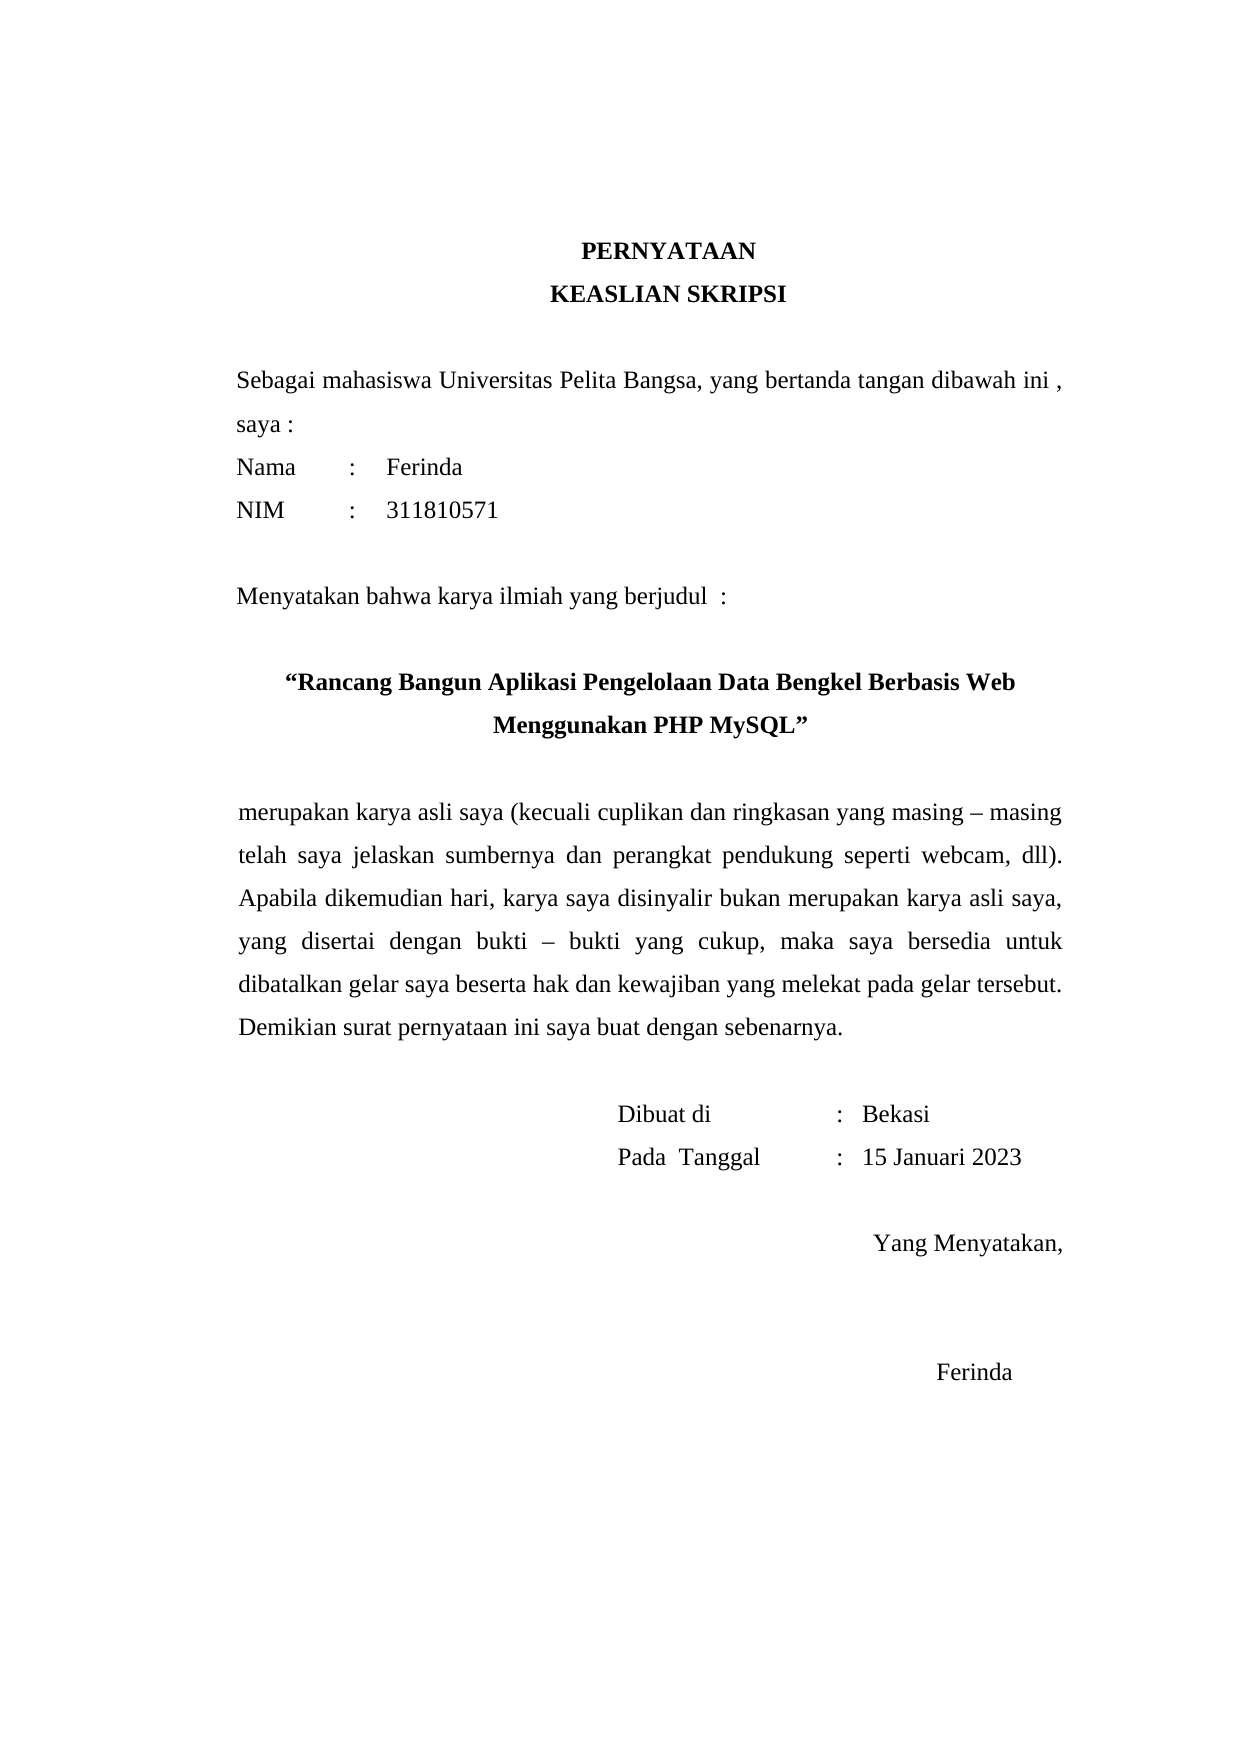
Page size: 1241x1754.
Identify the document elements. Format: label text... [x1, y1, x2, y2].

text “Rancang Bangun Aplikasi Pengelolaan Data Bengkel Berbasis Web Menggunakan PHP MySQL” [238, 667, 1063, 739]
text Yang Menyatakan, [611, 1228, 1063, 1257]
text Nama : Ferinda [236, 452, 1063, 481]
text Pada Tanggal : 15 Januari 2023 [611, 1142, 1063, 1171]
text Dibuat di : Bekasi [611, 1099, 1063, 1127]
text Menyatakan bahwa karya ilmiah yang berjudul : [236, 581, 1063, 610]
text Sebagai mahasiswa Universitas Pelita Bangsa, yang bertanda tangan dibawah ini , saya : [236, 366, 1063, 437]
text merupakan karya asli saya (kecuali cuplikan dan ringkasan yang masing – masing telah saya jelaskan sumbernya dan perangkat pendukung seperti webcam, dll). Apabila dikemudian hari, karya saya disinyalir bukan merupakan karya asli saya, yang disertai dengan bukti – bukti yang cukup, maka saya bersedia untuk dibatalkan gelar saya beserta hak dan kewajiban yang melekat pada gelar tersebut. Demikian surat pernyataan ini saya buat dengan sebenarnya. [238, 797, 1063, 1041]
subtitle KEASLIAN SKRIPSI [274, 279, 1063, 308]
text Ferinda [911, 1357, 1063, 1386]
text NIM : 311810571 [236, 495, 1063, 524]
subtitle PERNYATAAN [236, 236, 1063, 265]
